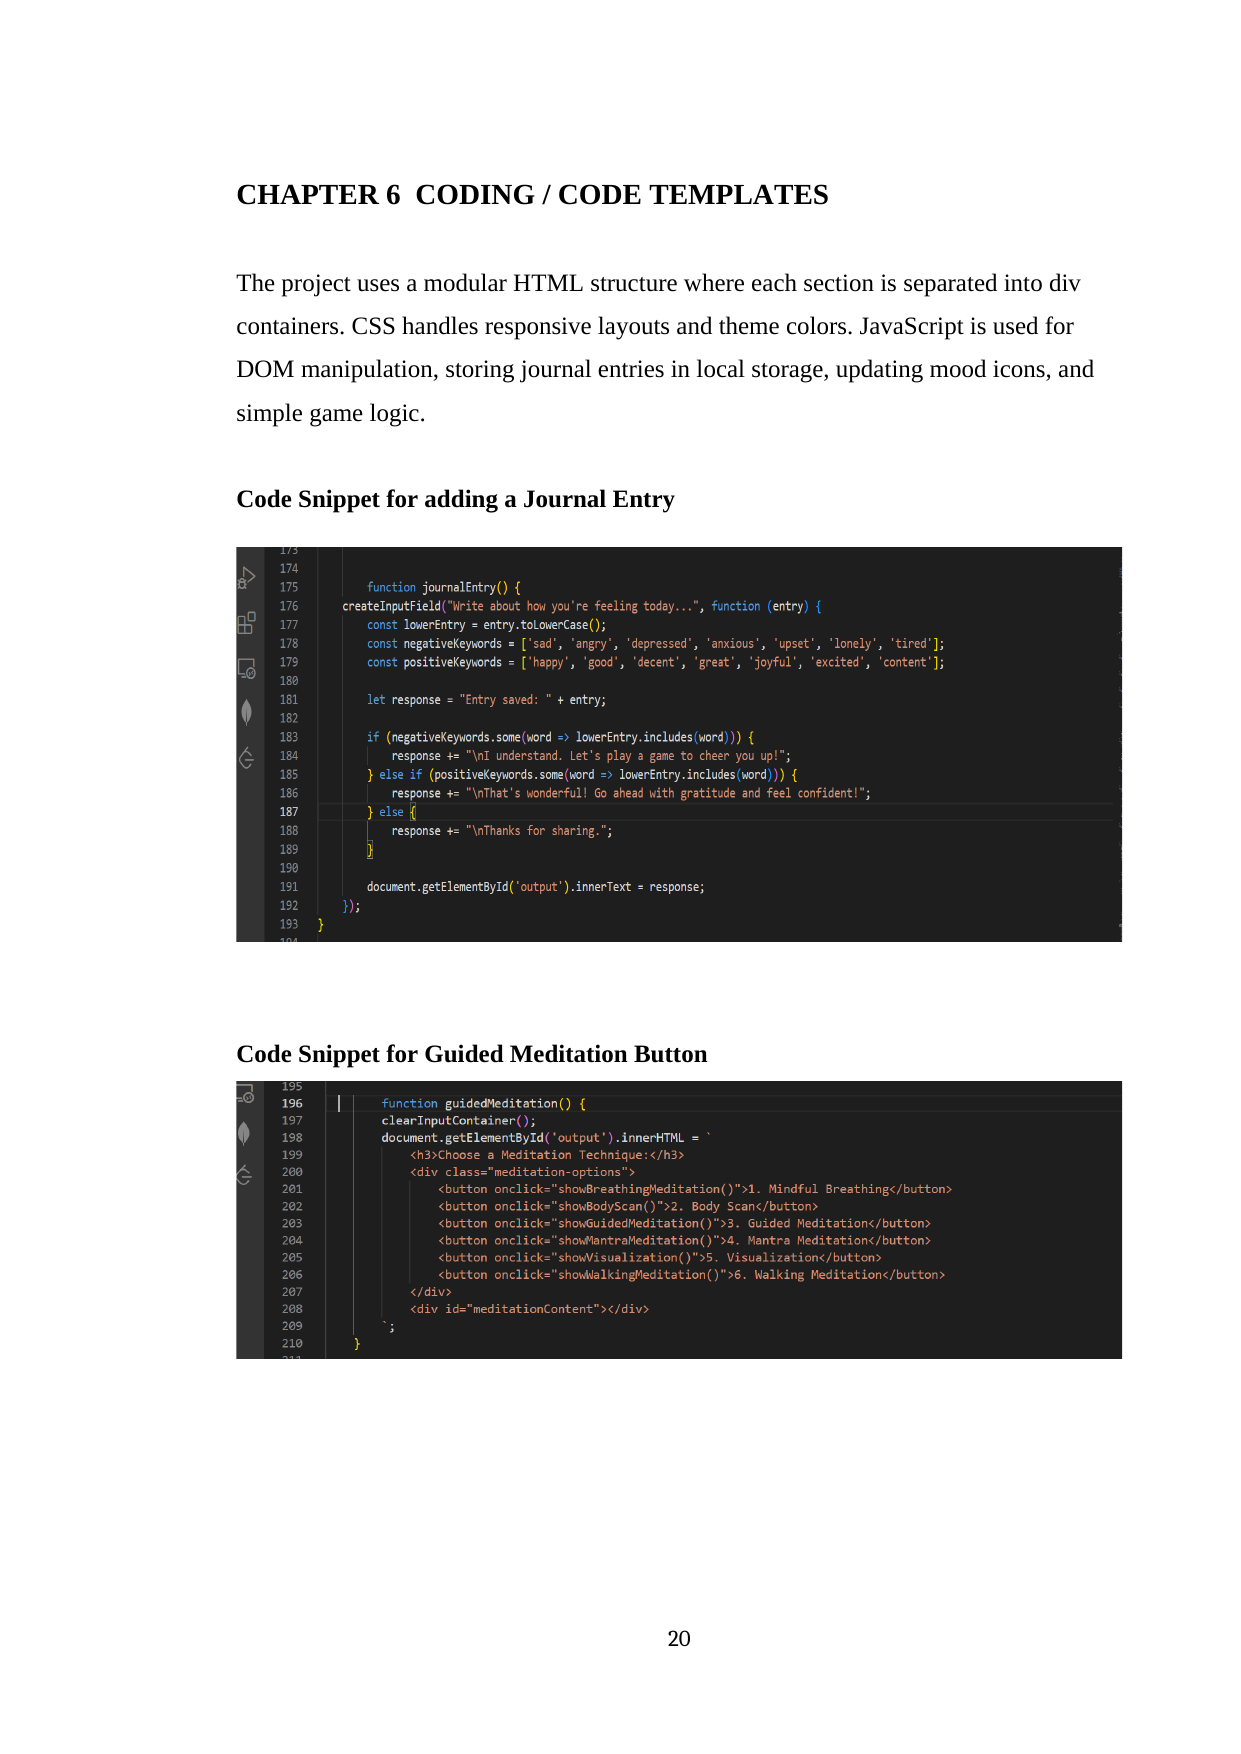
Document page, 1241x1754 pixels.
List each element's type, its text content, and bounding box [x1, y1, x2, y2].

picture [236, 547, 1123, 942]
subtitle CHAPTER 6 CODING / CODE TEMPLATES [236, 177, 1122, 211]
text The project uses a modular HTML structure where each section is separated into div containers. CSS handles responsive layouts and theme colors. JavaScript is used for DOM manipulation, storing journal entries in local storage, updating mood icons, and simple game logic. Code Snippet for adding a Journal Entry [236, 227, 1122, 513]
text Code Snippet for Guided Meditation Button [236, 1039, 1122, 1081]
picture [236, 1081, 1123, 1359]
